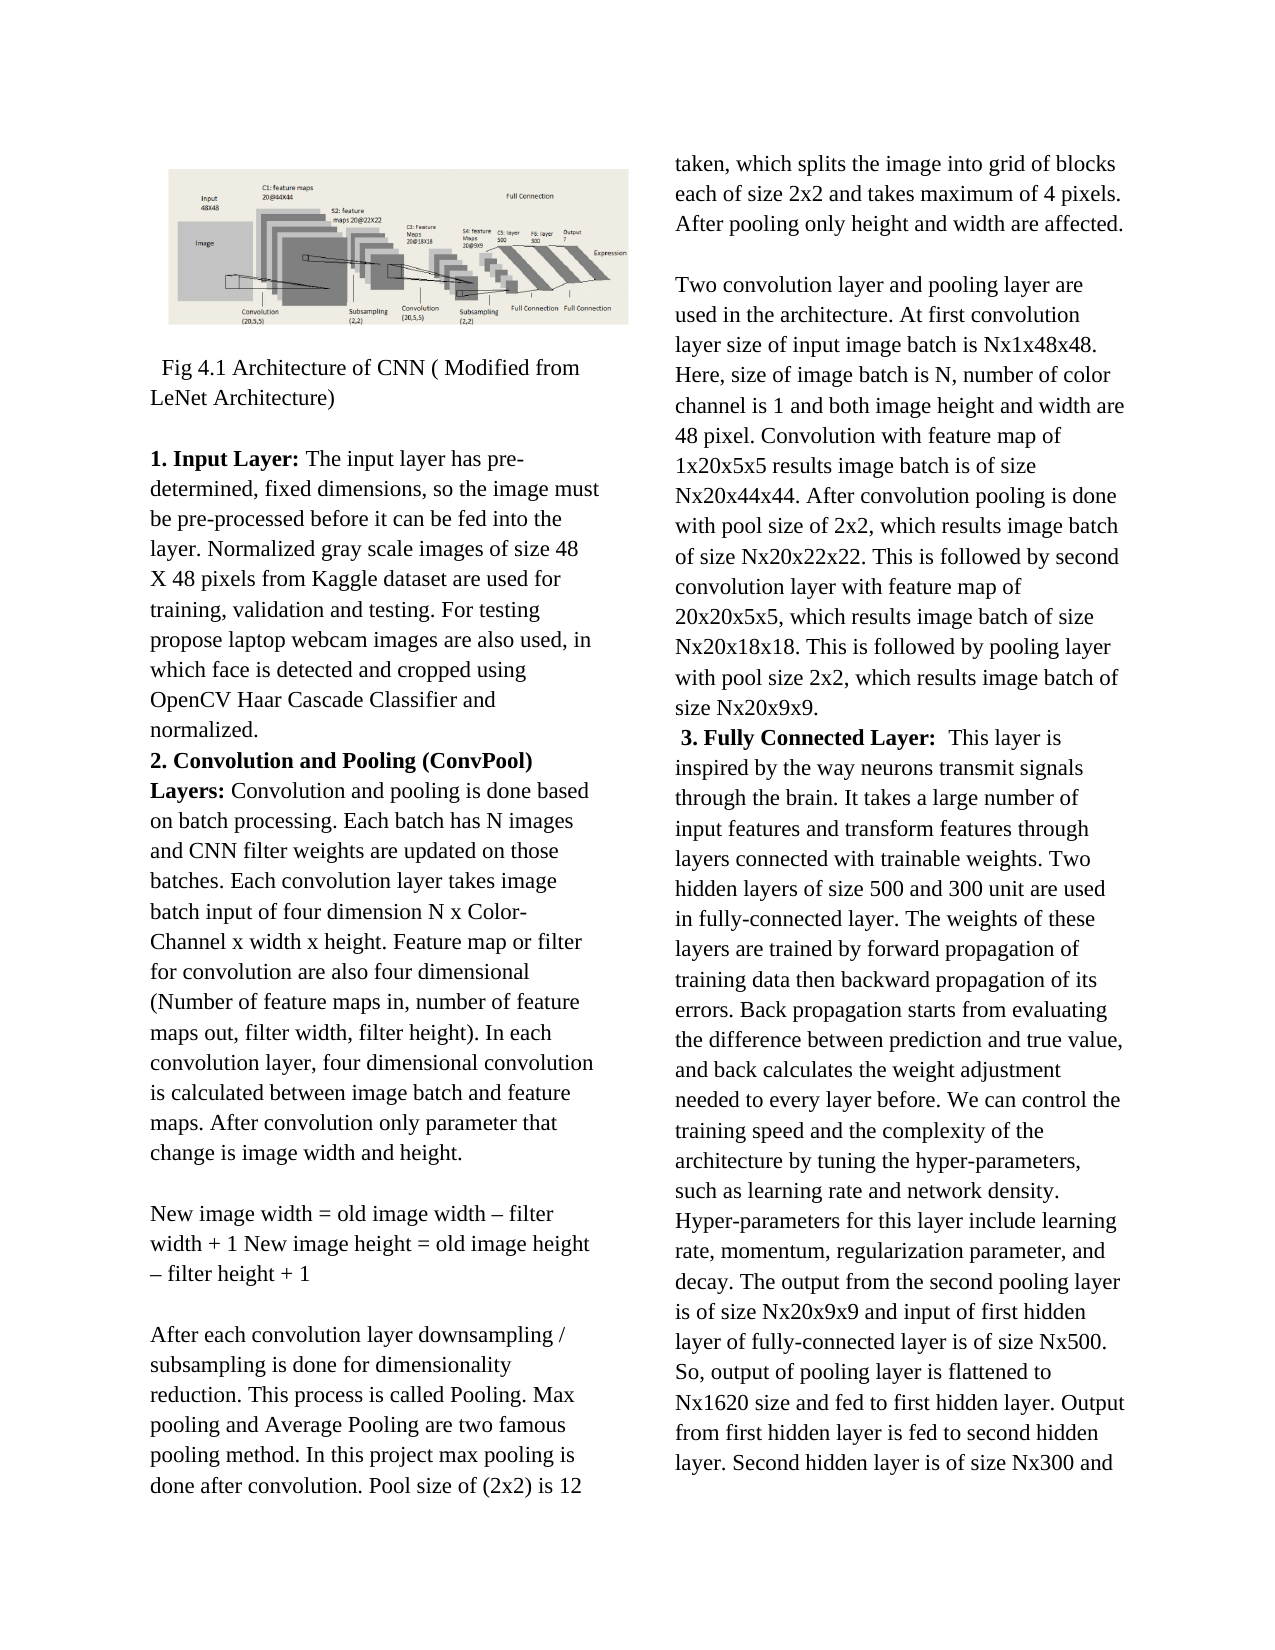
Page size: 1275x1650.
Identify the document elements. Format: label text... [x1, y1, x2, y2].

text Fig 4.1 Architecture of CNN ( Modified from LeNet Architecture) [150, 354, 600, 411]
text Two convolution layer and pooling layer are used in the architecture. At first convolution layer size of input image batch is Nx1x48x48. Here, size of image batch is N, number of color channel is 1 and both image height and width are 48 pixel. Convolution with feature map of 1x20x5x5 results image batch is of size Nx20x44x44. After convolution pooling is done with pool size of 2x2, which results image batch of size Nx20x22x22. This is followed by second convolution layer with feature map of 20x20x5x5, which results image batch of size Nx20x18x18. This is followed by pooling layer with pool size 2x2, which results image batch of size Nx20x9x9. [675, 271, 1125, 720]
text New image width = old image width – filter width + 1 New image height = old image height – filter height + 1 [150, 1200, 600, 1287]
picture [150, 150, 638, 344]
text After each convolution layer downsampling / subsampling is done for dimensionality reduction. This process is called Pooling. Max pooling and Average Pooling are two famous pooling method. In this project max pooling is done after convolution. Pool size of (2x2) is 12 taken, which splits the image into grid of blocks each of size 2x2 and takes maximum of 4 pixels. After pooling only height and width are affected. [675, 150, 1125, 237]
text After each convolution layer downsampling / subsampling is done for dimensionality reduction. This process is called Pooling. Max pooling and Average Pooling are two famous pooling method. In this project max pooling is done after convolution. Pool size of (2x2) is 12 taken, which splits the image into grid of blocks each of size 2x2 and takes maximum of 4 pixels. After pooling only height and width are affected. [150, 1321, 600, 1498]
text 2. Convolution and Pooling (ConvPool) Layers: Convolution and pooling is done based on batch processing. Each batch has N images and CNN filter weights are updated on those batches. Each convolution layer takes image batch input of four dimension N x Color-Channel x width x height. Feature map or filter for convolution are also four dimensional (Number of feature maps in, number of feature maps out, filter width, filter height). In each convolution layer, four dimensional convolution is calculated between image batch and feature maps. After convolution only parameter that change is image width and height. [150, 747, 600, 1166]
text 1. Input Layer: The input layer has pre-determined, fixed dimensions, so the image must be pre-processed before it can be fed into the layer. Normalized gray scale images of size 48 X 48 pixels from Kaggle dataset are used for training, validation and testing. For testing propose laptop webcam images are also used, in which face is detected and cropped using OpenCV Haar Cascade Classifier and normalized. [150, 444, 600, 743]
